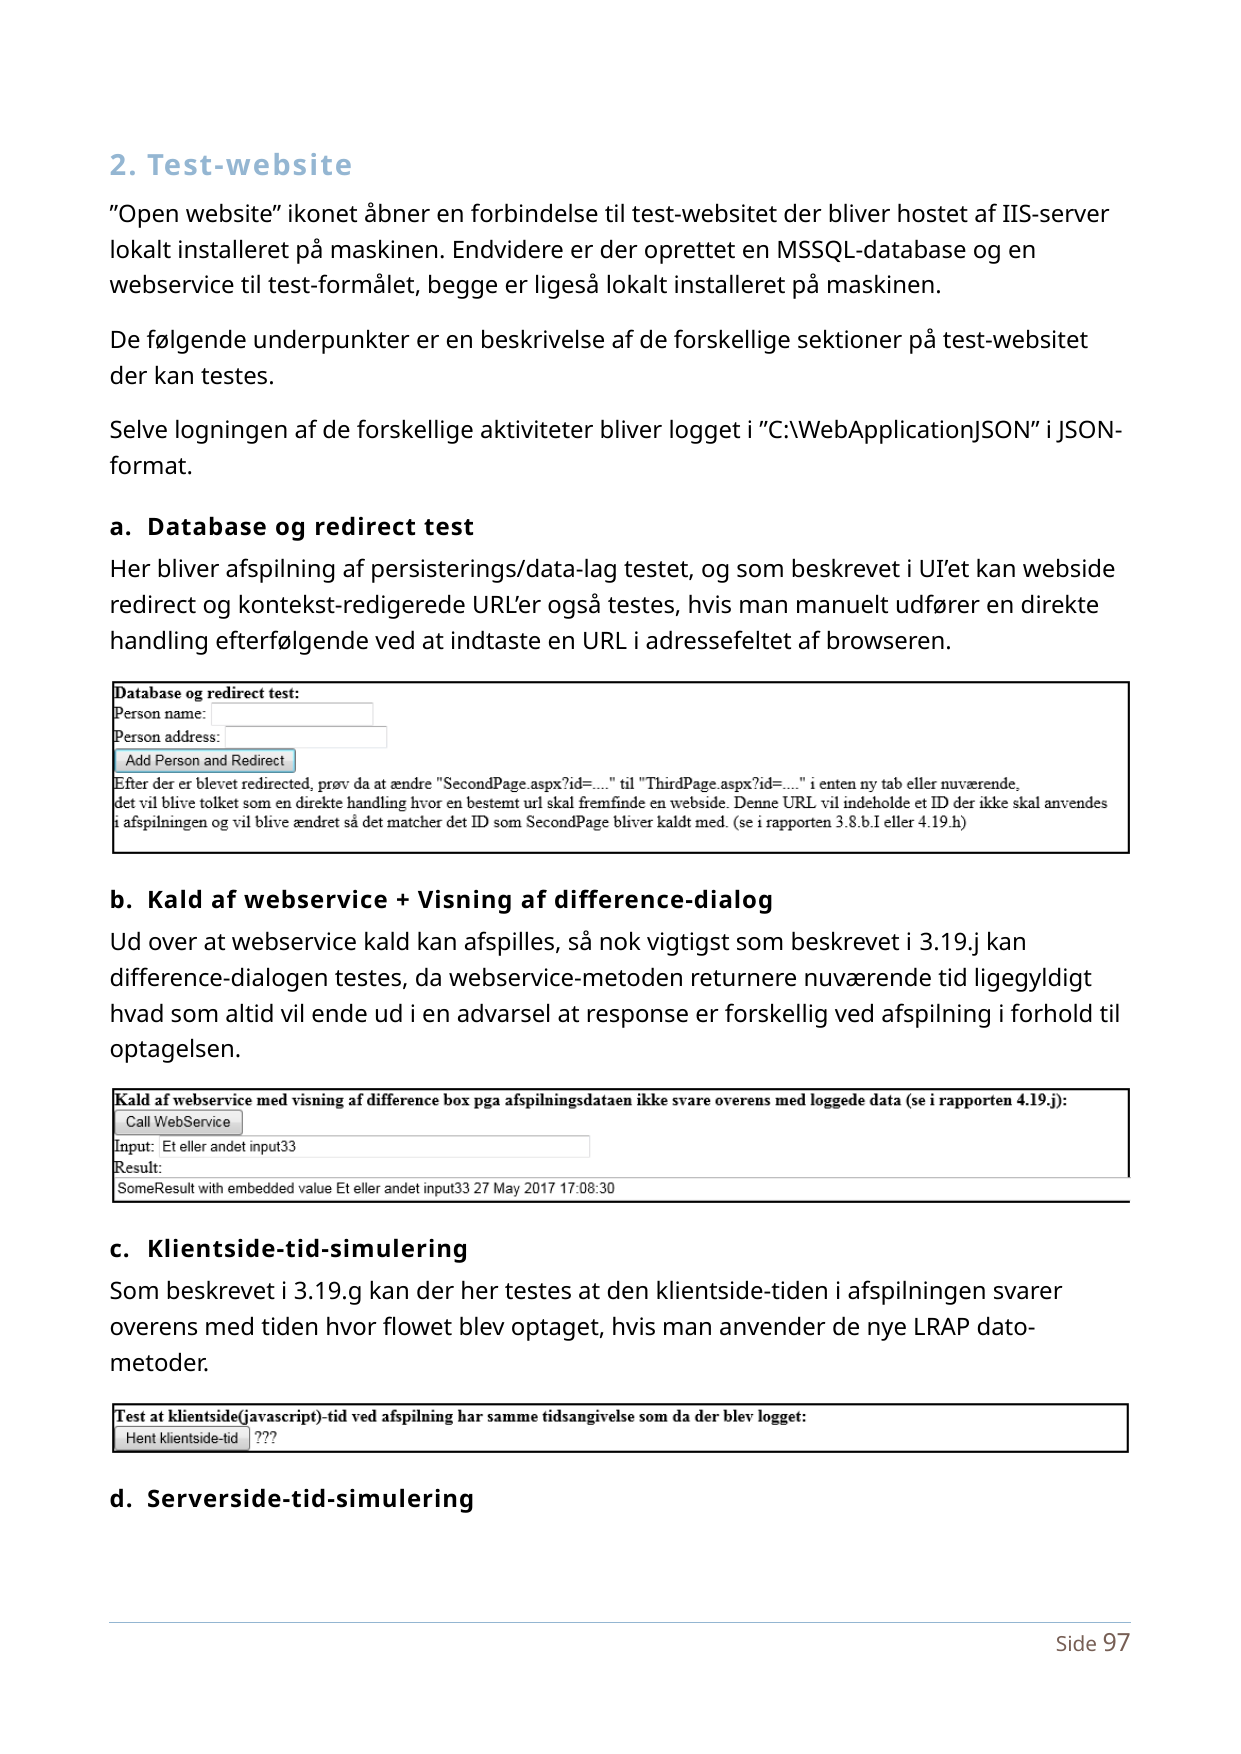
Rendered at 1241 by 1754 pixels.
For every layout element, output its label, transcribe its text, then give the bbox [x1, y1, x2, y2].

text De følgende underpunkter er en beskrivelse af de forskellige sektioner på test-websitet der kan testes. [109, 323, 1131, 391]
text Som beskrevet i 3.19.g kan der her testes at den klientside-tiden i afspilningen svarer overens med tiden hvor flowet blev optaget, hvis man anvender de nye LRAP dato-metoder. [109, 1274, 1131, 1378]
text Ud over at webservice kald kan afspilles, så nok vigtigst som beskrevet i 3.19.j kan difference-dialogen testes, da webservice-metoden returnere nuværende tid ligegyldigt hvad som altid vil ende ud i en advarsel at response er forskellig ved afspilning i forhold til optagelsen. [109, 925, 1131, 1065]
list Serverside-tid-simulering [109, 1481, 1131, 1514]
picture [109, 1400, 1131, 1454]
list Kald af webservice + Visning af difference-dialog [109, 883, 1131, 915]
text Her bliver afspilning af persisterings/data-lag testet, og som beskrevet i UI’et kan webside redirect og kontekst-redigerede URL’er også testes, hvis man manuelt udfører en direkte handling efterfølgende ved at indtaste en URL i adressefeltet af browseren. [109, 552, 1131, 656]
list Klientside-tid-simulering [109, 1232, 1131, 1264]
text Selve logningen af de forskellige aktiviteter bliver logget i ”C:\WebApplicationJSON” i JSON-format. [109, 413, 1131, 482]
picture [109, 678, 1131, 855]
list Database og redirect test [109, 510, 1131, 542]
subtitle Test-website [109, 144, 1131, 184]
text ”Open website” ikonet åbner en forbindelse til test-websitet der bliver hostet af IIS-server lokalt installeret på maskinen. Endvidere er der oprettet en MSSQL-database og en webservice til test-formålet, begge er ligeså lokalt installeret på maskinen. [109, 197, 1131, 301]
picture [109, 1086, 1131, 1204]
